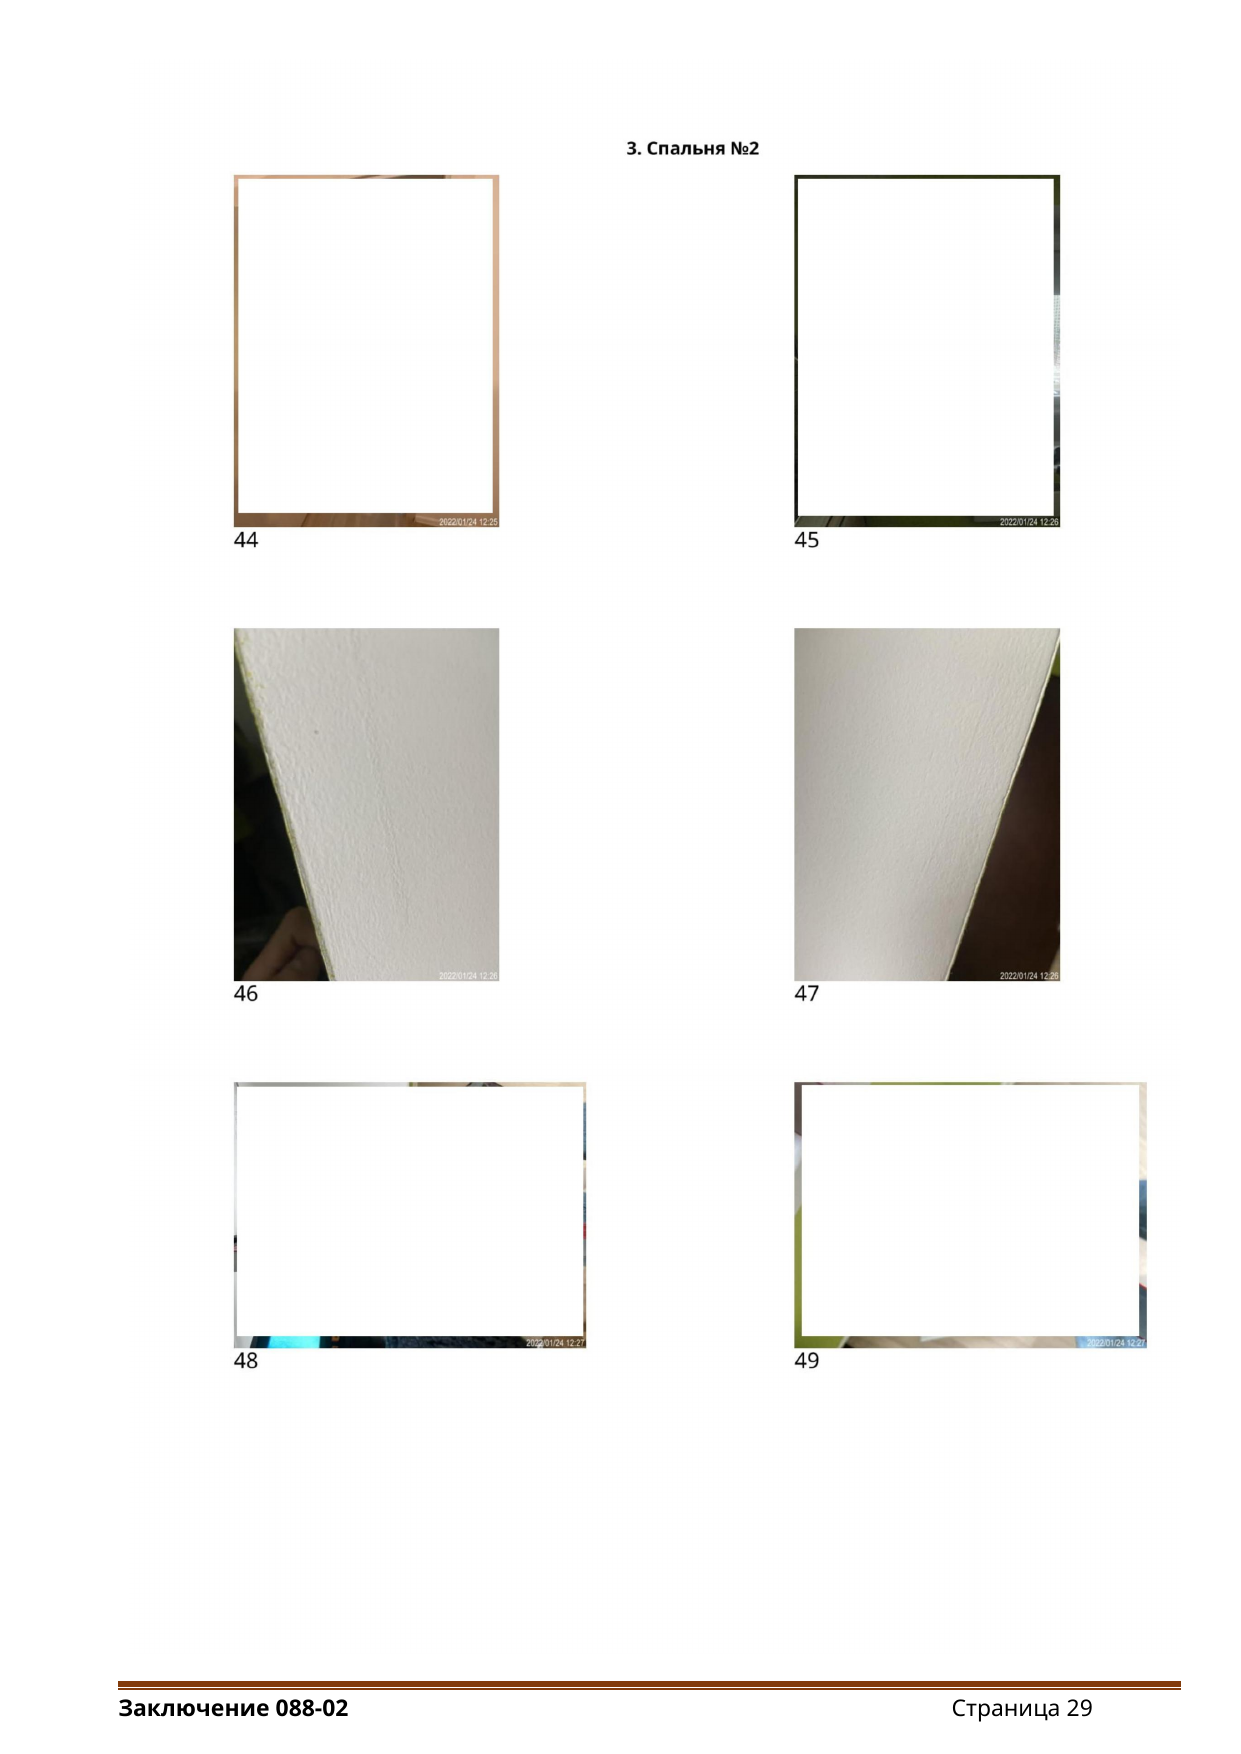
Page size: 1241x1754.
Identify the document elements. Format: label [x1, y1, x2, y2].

table_cell [118, 59, 1181, 1666]
picture [129, 59, 1182, 1654]
